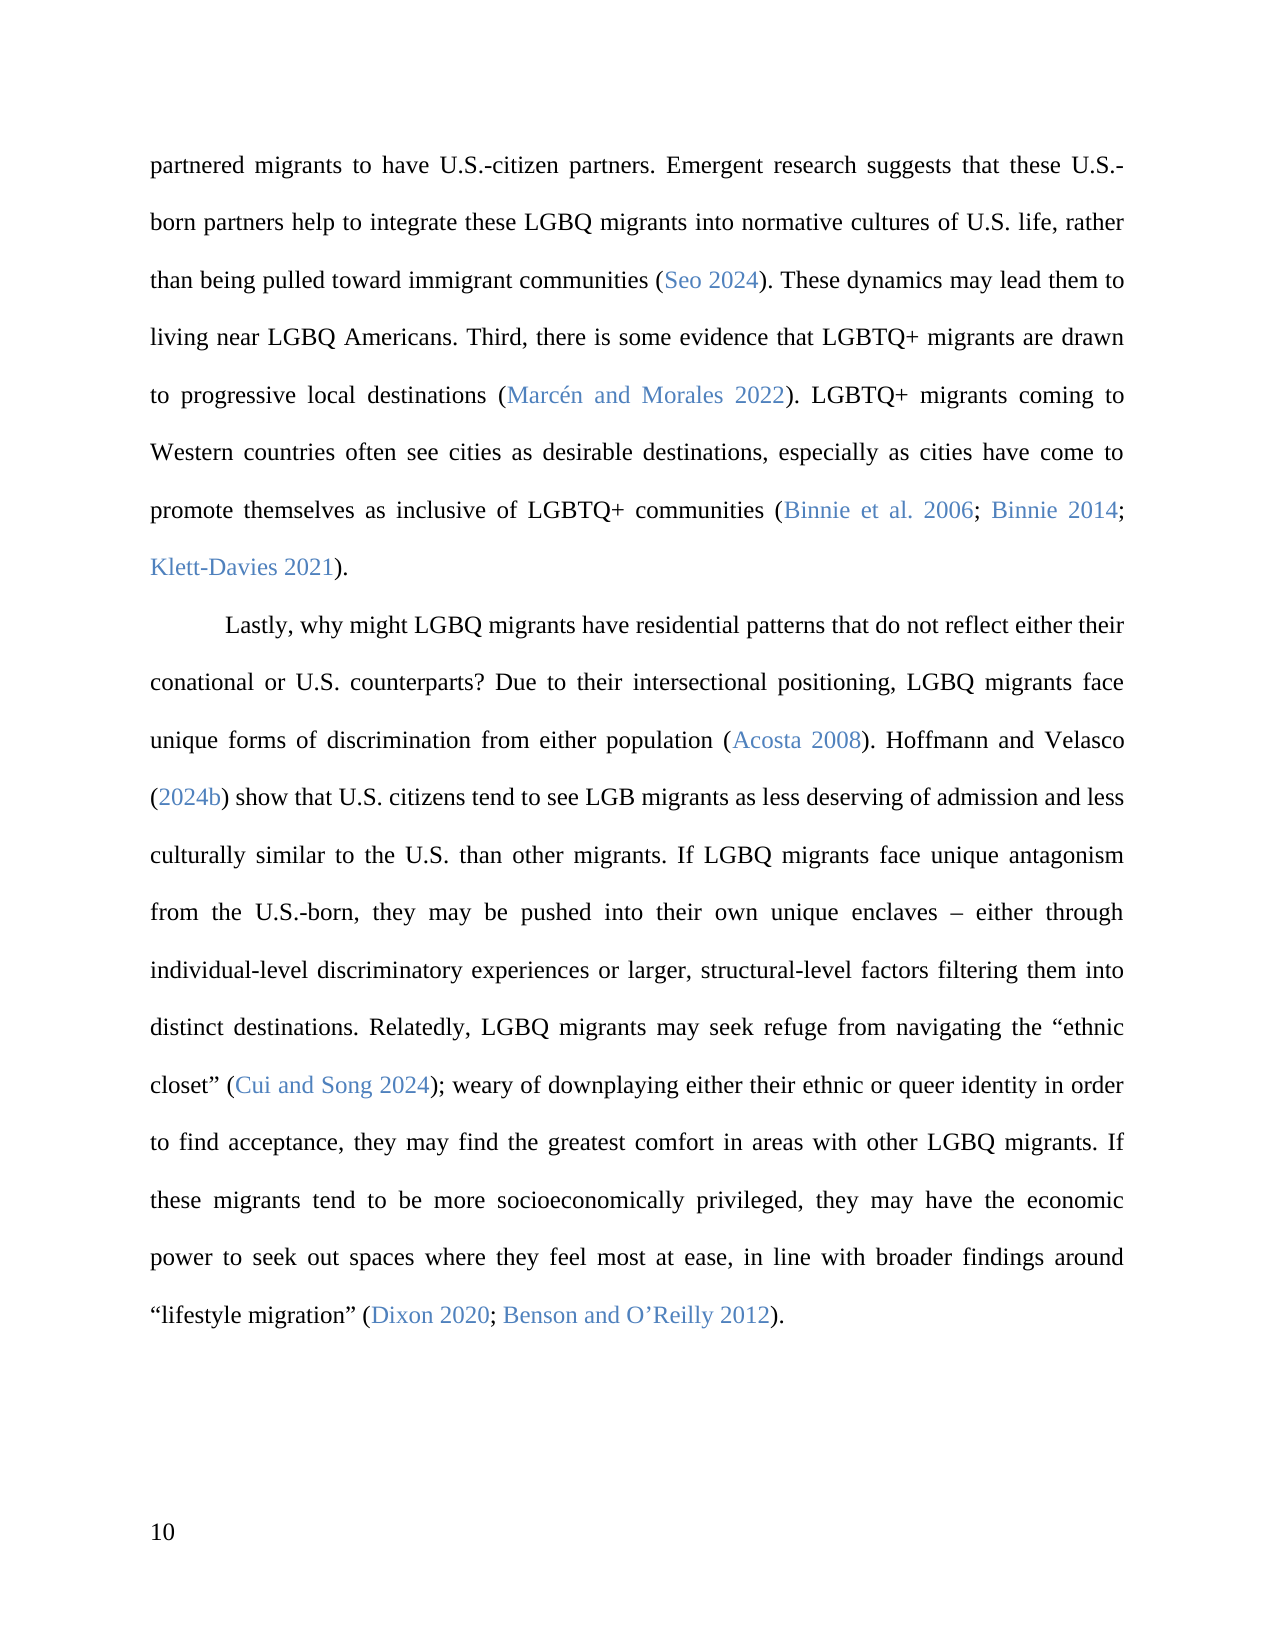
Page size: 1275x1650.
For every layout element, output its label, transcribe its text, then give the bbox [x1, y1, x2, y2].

text Lastly, why might LGBQ migrants have residential patterns that do not reflect either their conational or U.S. counterparts? Due to their intersectional positioning, LGBQ migrants face unique forms of discrimination from either population (Acosta 2008). Hoffmann and Velasco (2024b) show that U.S. citizens tend to see LGB migrants as less deserving of admission and less culturally similar to the U.S. than other migrants. If LGBQ migrants face unique antagonism from the U.S.-born, they may be pushed into their own unique enclaves – either through individual-level discriminatory experiences or larger, structural-level factors filtering them into distinct destinations. Relatedly, LGBQ migrants may seek refuge from navigating the “ethnic closet” (Cui and Song 2024); weary of downplaying either their ethnic or queer identity in order to find acceptance, they may find the greatest comfort in areas with other LGBQ migrants. If these migrants tend to be more socioeconomically privileged, they may have the economic power to seek out spaces where they feel most at ease, in line with broader findings around “lifestyle migration” (Dixon 2020; Benson and O’Reilly 2012). [150, 610, 1125, 1329]
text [150, 150, 1125, 581]
